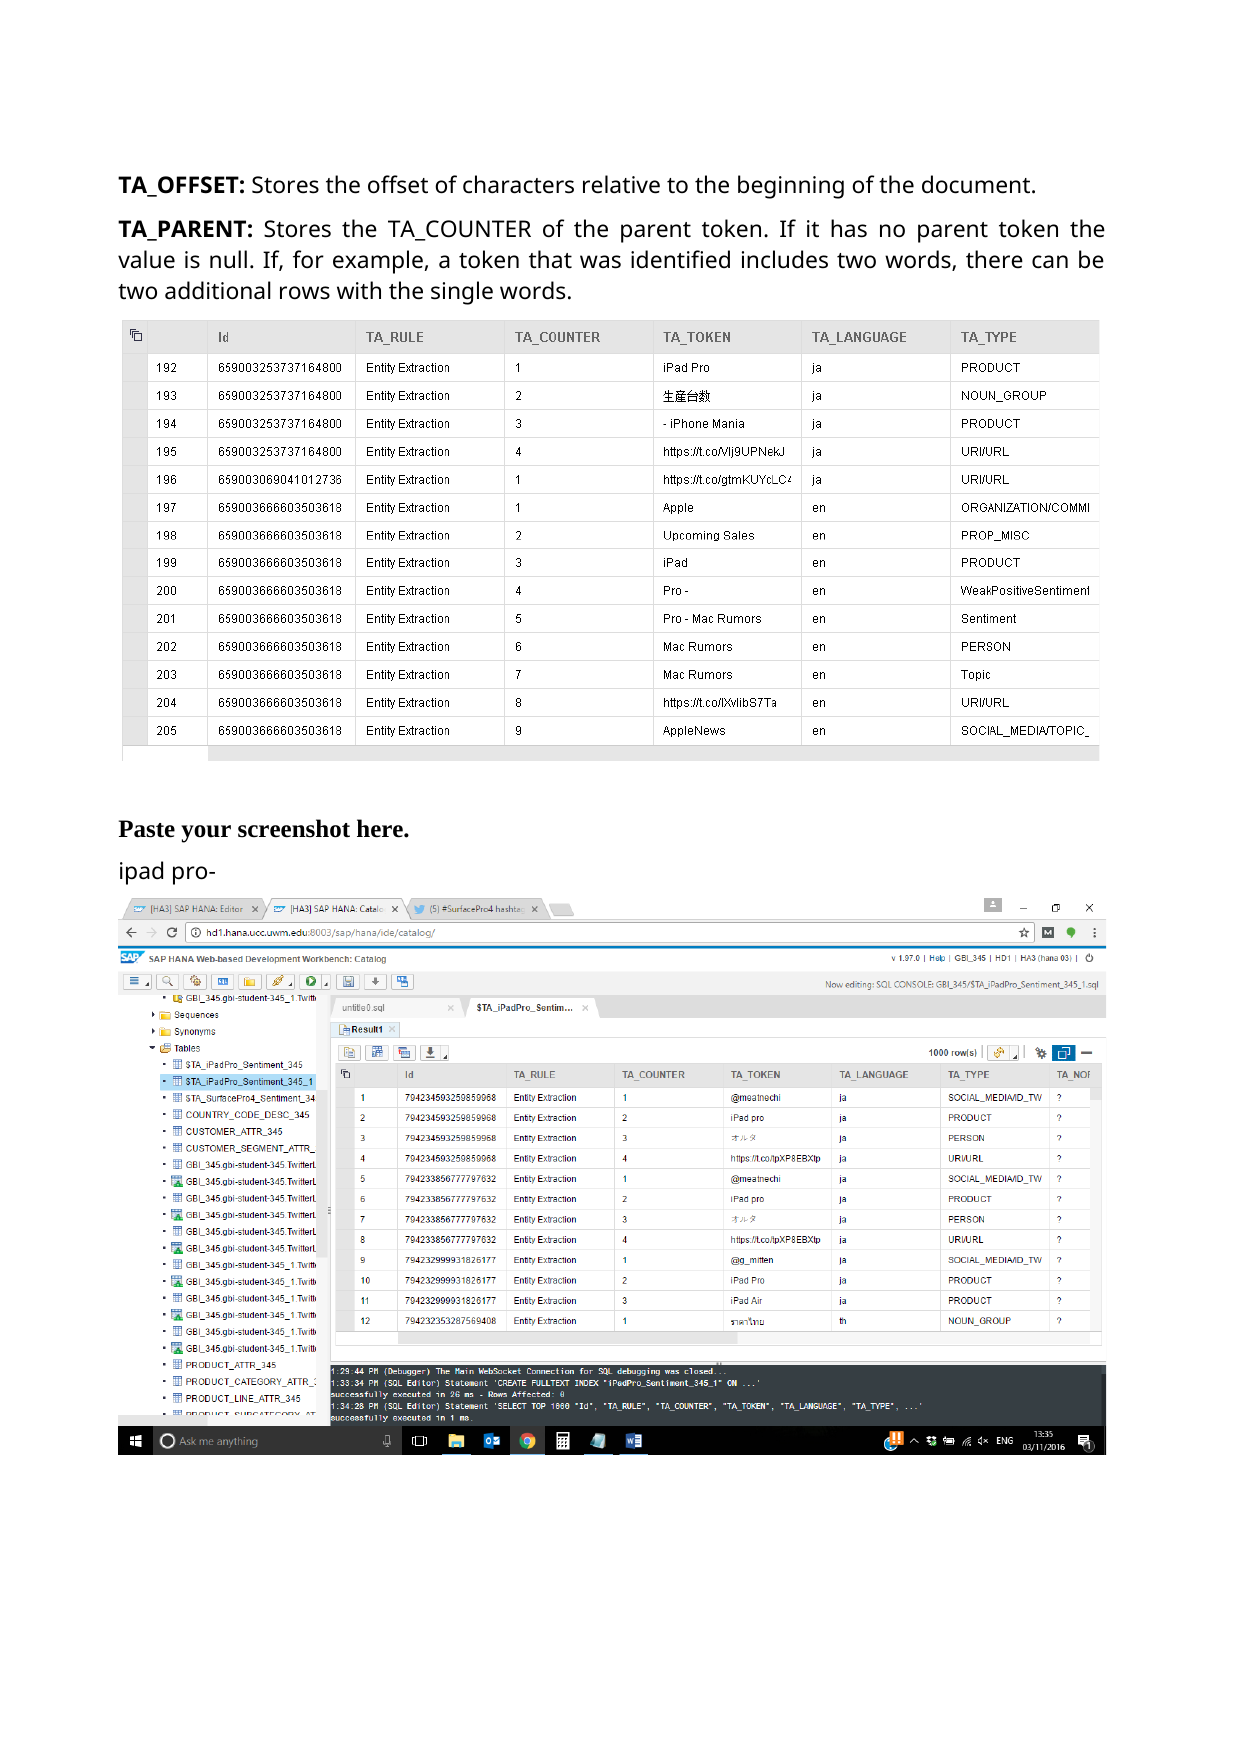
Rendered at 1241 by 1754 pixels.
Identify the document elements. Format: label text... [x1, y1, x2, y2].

text TA_OFFSET: Stores the offset of characters relative to the beginning of the document. [118, 169, 1106, 200]
text TA_PARENT: Stores the TA_COUNTER of the parent token. If it has no parent token the value is null. If, for example, a token that was identified includes two words, there can be two additional rows with the single words. [118, 213, 1106, 306]
text ipad pro- [118, 855, 1106, 886]
picture [118, 318, 1100, 761]
text Paste your screenshot here. [118, 814, 1106, 843]
picture [118, 898, 1107, 1455]
